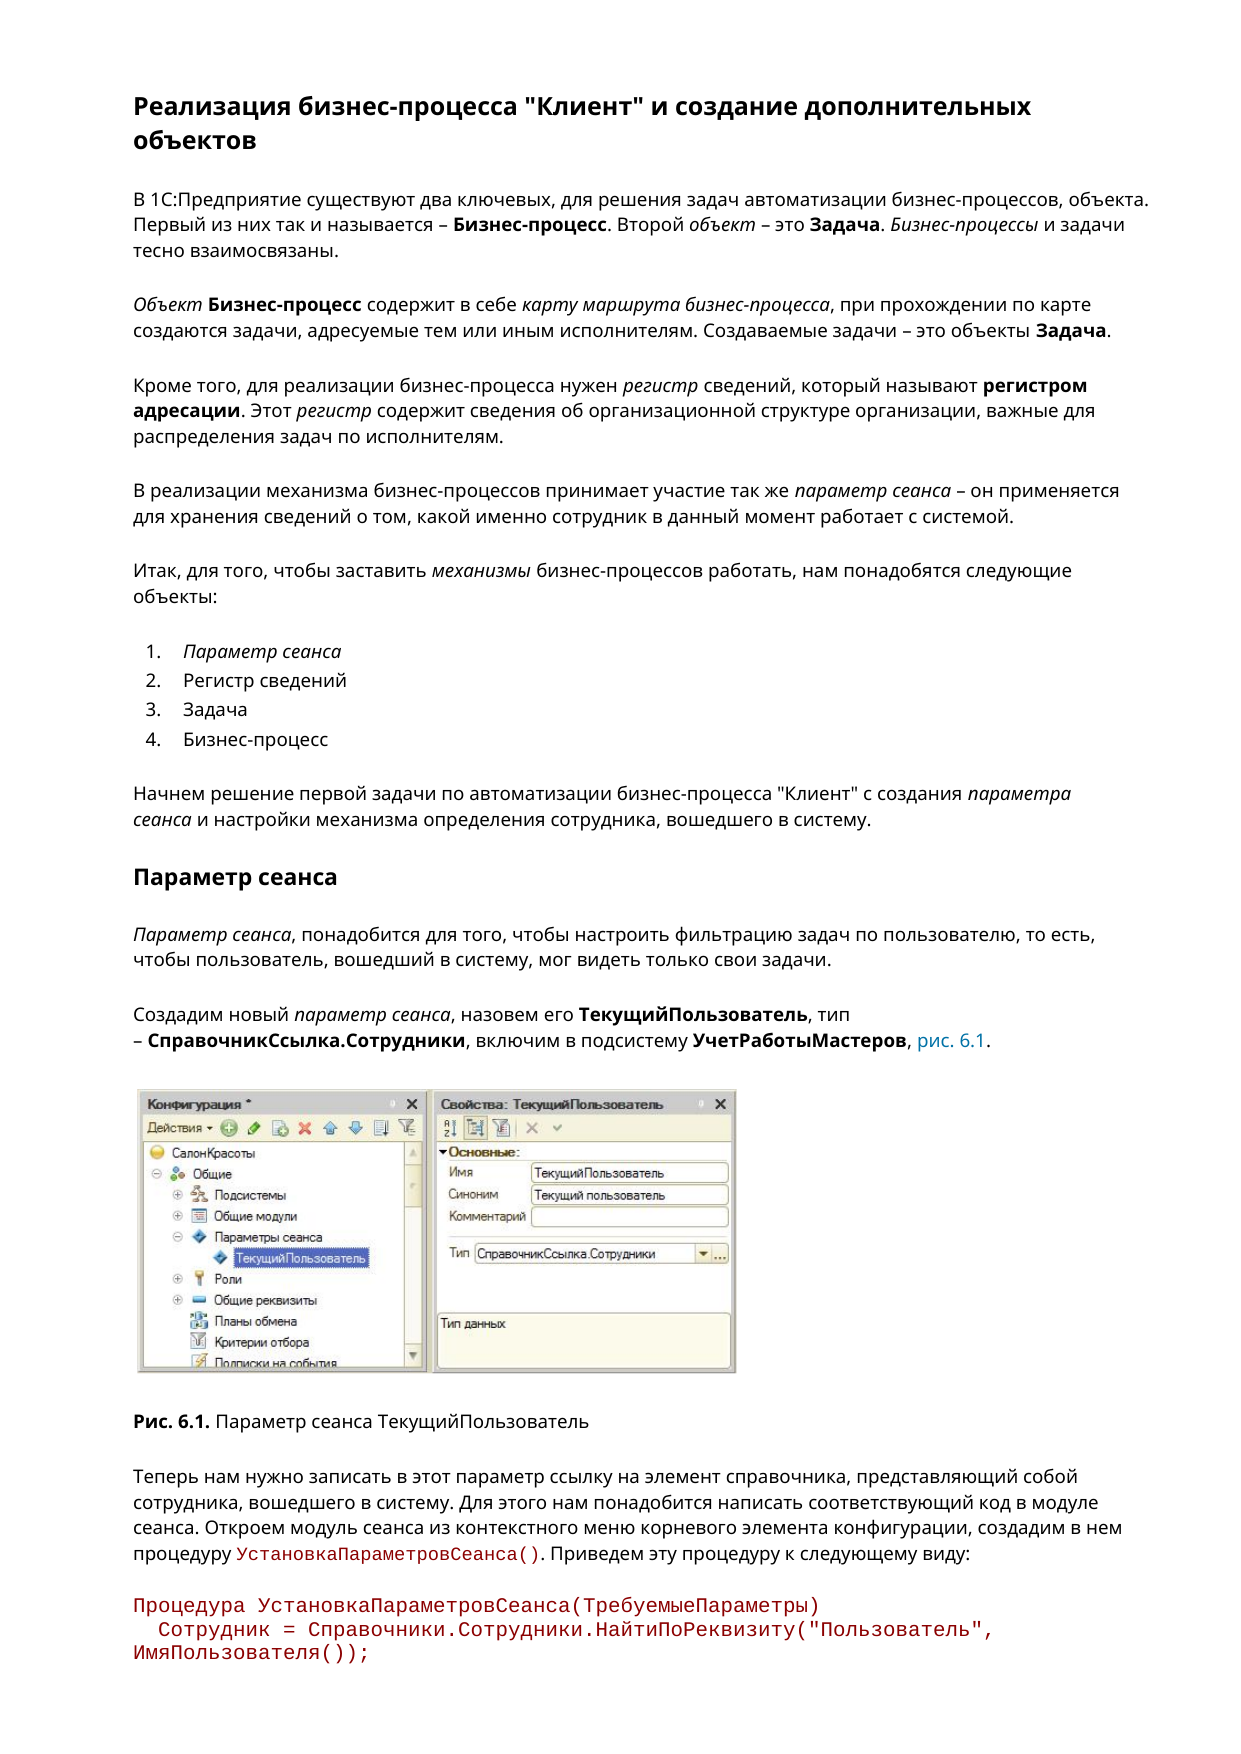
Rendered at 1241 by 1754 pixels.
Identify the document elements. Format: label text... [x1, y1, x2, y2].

text Кроме того, для реализации бизнес-процесса нужен регистр сведений, который называют регистром адресации. Этот регистр содержит сведения об организационной структуре организации, важные для распределения задач по исполнителям. [133, 372, 1152, 448]
text Процедура УстановкаПараметровСеанса(ТребуемыеПараметры) [133, 1595, 1152, 1618]
text Начнем решение первой задачи по автоматизации бизнес-процесса "Клиент" с создания параметра сеанса и настройки механизма определения сотрудника, вошедшего в систему. [133, 781, 1152, 832]
text Параметр сеанса, понадобится для того, чтобы настроить фильтрацию задач по пользователю, то есть, чтобы пользователь, вошедший в систему, мог видеть только свои задачи. [133, 921, 1152, 972]
list Регистр сведений [145, 667, 1152, 693]
picture [132, 1081, 744, 1384]
list Параметр сеанса [145, 638, 1152, 663]
list Задача [145, 697, 1152, 722]
text Теперь нам нужно записать в этот параметр ссылку на элемент справочника, представляющий собой сотрудника, вошедшего в систему. Для этого нам понадобится написать соответствующий код в модуле сеанса. Откроем модуль сеанса из контекстного меню корневого элемента конфигурации, создадим в нем процедуру УстановкаПараметровСеанса(). Приведем эту процедуру к следующему виду: [133, 1463, 1152, 1566]
text В реализации механизма бизнес-процессов принимает участие так же параметр сеанса – он применяется для хранения сведений о том, какой именно сотрудник в данный момент работает с системой. [133, 478, 1152, 529]
list Бизнес-процесс [145, 726, 1152, 751]
text Итак, для того, чтобы заставить механизмы бизнес-процессов работать, нам понадобятся следующие объекты: [133, 558, 1152, 609]
text Реализация бизнес-процесса "Клиент" и создание дополнительных объектов [133, 89, 1152, 157]
text Параметр сеанса [133, 861, 1152, 892]
text Рис. 6.1. Параметр сеанса ТекущийПользователь [133, 1383, 1152, 1434]
text В 1С:Предприятие существуют два ключевых, для решения задач автоматизации бизнес-процессов, объекта. Первый из них так и называется – Бизнес-процесс. Второй объект – это Задача. Бизнес-процессы и задачи тесно взаимосвязаны. [133, 186, 1152, 262]
text Создадим новый параметр сеанса, назовем его ТекущийПользователь, тип – СправочникСсылка.Сотрудники, включим в подсистему УчетРаботыМастеров, рис. 6.1. [133, 1001, 1152, 1052]
text Объект Бизнес-процесс содержит в себе карту маршрута бизнес-процесса, при прохождении по карте создаются задачи, адресуемые тем или иным исполнителям. Создаваемые задачи – это объекты Задача. [133, 292, 1152, 343]
text Сотрудник = Справочники.Сотрудники.НайтиПоРеквизиту("Пользователь", ИмяПользователя()); [133, 1618, 1152, 1666]
